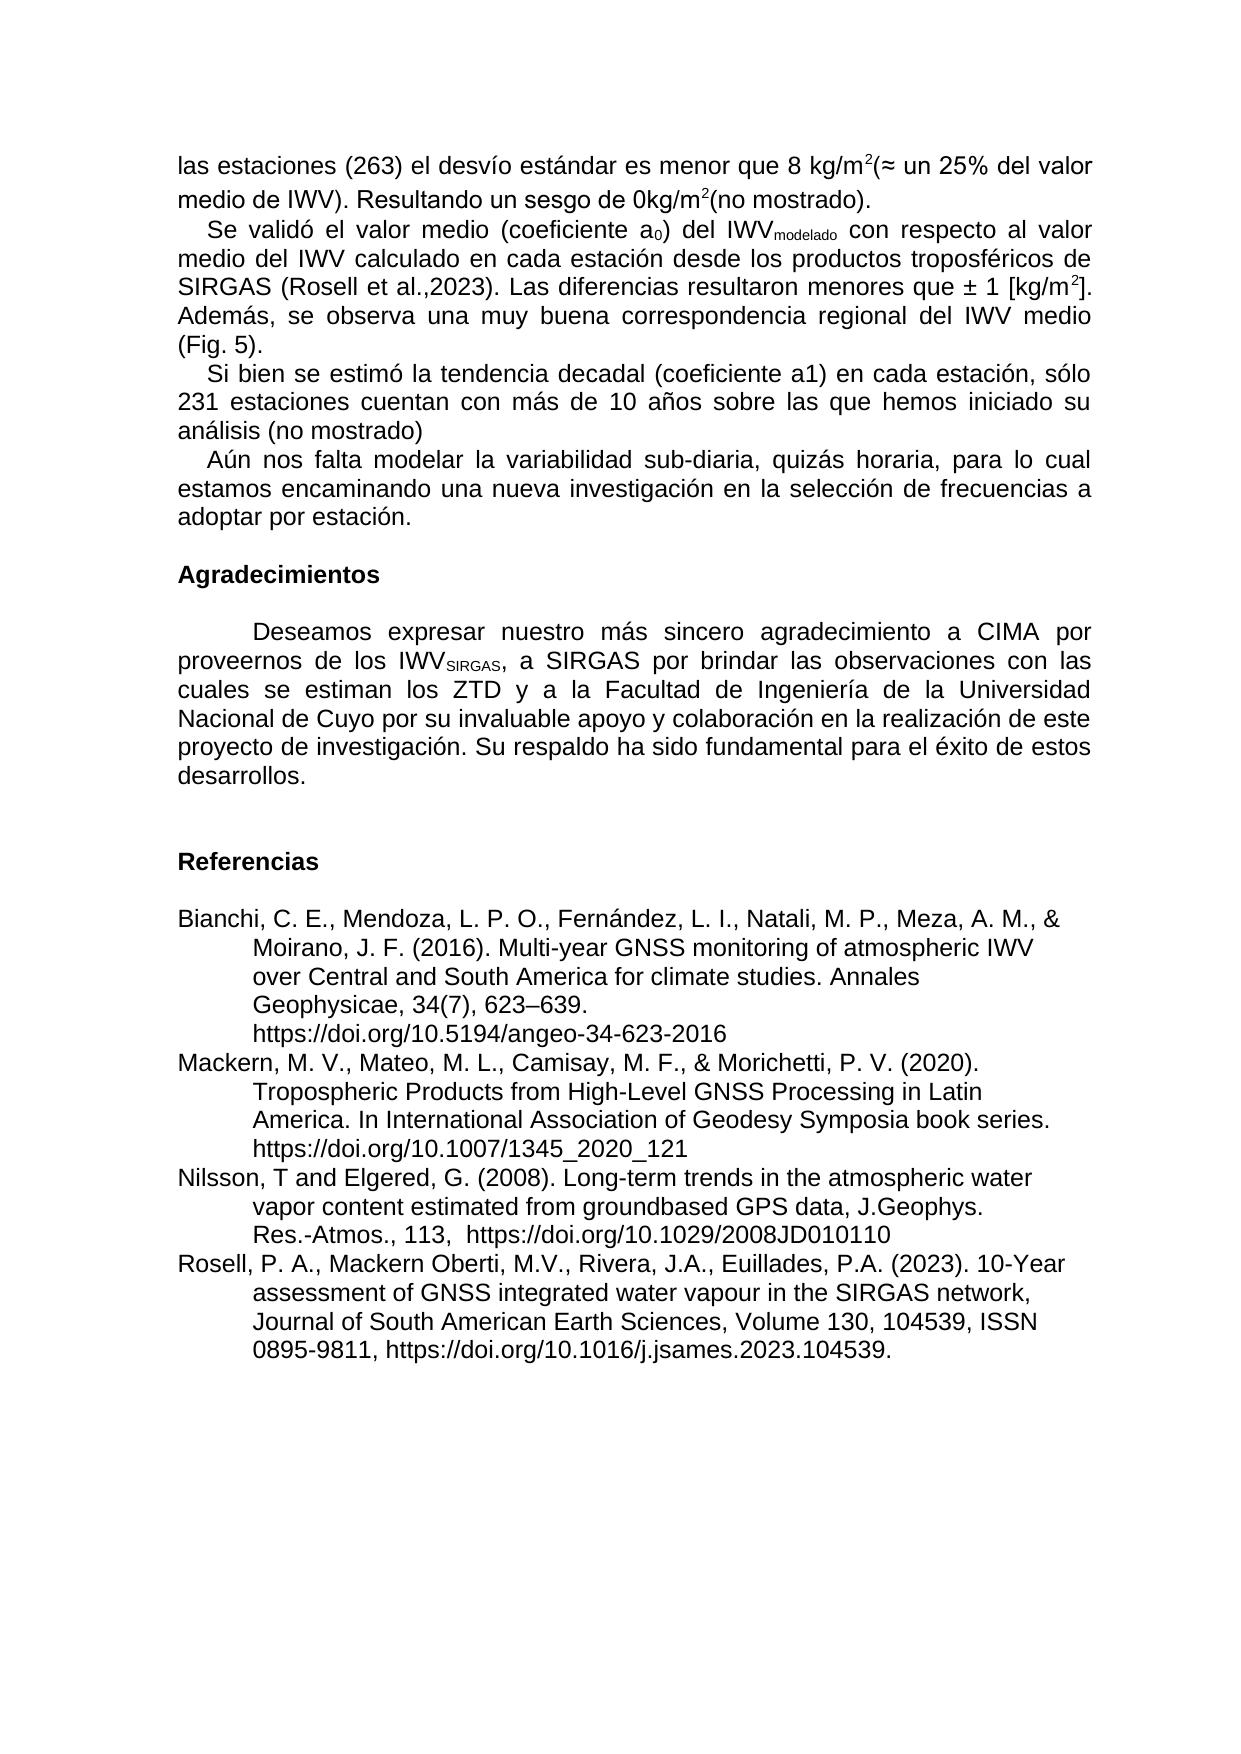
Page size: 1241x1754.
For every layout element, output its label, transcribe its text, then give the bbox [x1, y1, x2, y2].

text Journal of South American Earth Sciences, Volume 130, 104539, ISSN [177, 1307, 1093, 1335]
text vapor content estimated from groundbased GPS data, J.Geophys. [177, 1192, 1093, 1220]
text Deseamos expresar nuestro más sincero agradecimiento a CIMA por proveernos de los IWVSIRGAS, a SIRGAS por brindar las observaciones con las cuales se estiman los ZTD y a la Facultad de Ingeniería de la Universidad Nacional de Cuyo por su invaluable apoyo y colaboración en la realización de este proyecto de investigación. Su respaldo ha sido fundamental para el éxito de estos desarrollos. [177, 617, 1093, 790]
text https://doi.org/10.5194/angeo-34-623-2016 [177, 1019, 1093, 1048]
text Res.-Atmos., 113, https://doi.org/10.1029/2008JD010110 [177, 1220, 1093, 1249]
text Rosell, P. A., Mackern Oberti, M.V., Rivera, J.A., Euillades, P.A. (2023). 10-Year [177, 1249, 1093, 1278]
text over Central and South America for climate studies. Annales [177, 962, 1093, 990]
text Referencias [177, 847, 1093, 875]
text Se validó el valor medio (coeficiente a0) del IWVmodelado con respecto al valor medio del IWV calculado en cada estación desde los productos troposféricos de SIRGAS (Rosell et al.,2023). Las diferencias resultaron menores que ± 1 [kg/m2]. Además, se observa una muy buena correspondencia regional del IWV medio (Fig. 5). [177, 215, 1093, 358]
text Bianchi, C. E., Mendoza, L. P. O., Fernández, L. I., Natali, M. P., Meza, A. M., & [177, 904, 1093, 933]
text Nilsson, T and Elgered, G. (2008). Long-term trends in the atmospheric water [177, 1163, 1093, 1192]
text https://doi.org/10.1007/1345_2020_121 [177, 1134, 1093, 1163]
text Mackern, M. V., Mateo, M. L., Camisay, M. F., & Morichetti, P. V. (2020). [177, 1048, 1093, 1077]
text Tropospheric Products from High-Level GNSS Processing in Latin [177, 1077, 1093, 1105]
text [177, 148, 1093, 215]
text Si bien se estimó la tendencia decadal (coeficiente a1) en cada estación, sólo 231 estaciones cuentan con más de 10 años sobre las que hemos iniciado su análisis (no mostrado) [177, 358, 1093, 445]
text Aún nos falta modelar la variabilidad sub-diaria, quizás horaria, para lo cual estamos encaminando una nueva investigación en la selección de frecuencias a adoptar por estación. [177, 445, 1093, 531]
text assessment of GNSS integrated water vapour in the SIRGAS network, [177, 1278, 1093, 1307]
text America. In International Association of Geodesy Symposia book series. [177, 1105, 1093, 1134]
text Geophysicae, 34(7), 623–639. [177, 990, 1093, 1019]
text 0895-9811, https://doi.org/10.1016/j.jsames.2023.104539. [177, 1335, 1093, 1364]
text Agradecimientos [177, 560, 1093, 588]
text Moirano, J. F. (2016). Multi-year GNSS monitoring of atmospheric IWV [177, 933, 1093, 962]
